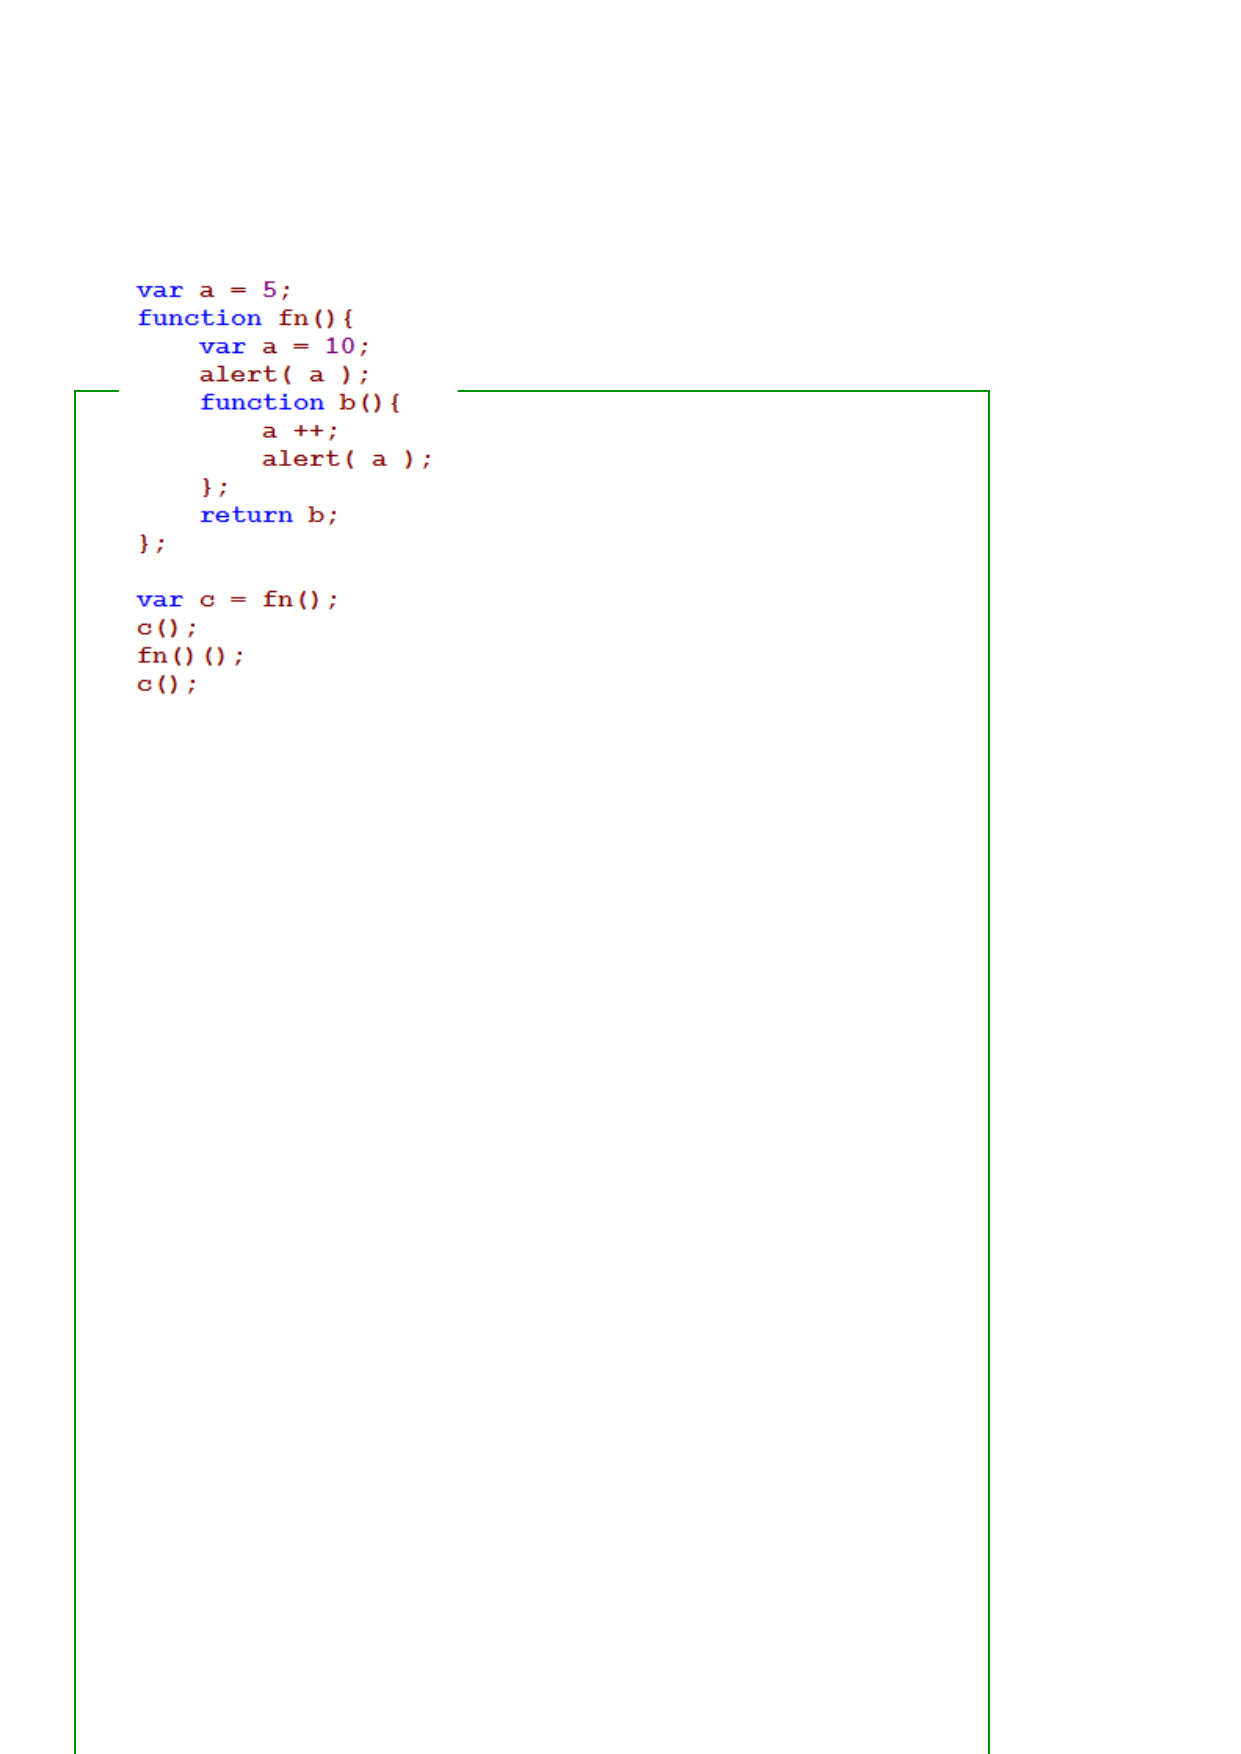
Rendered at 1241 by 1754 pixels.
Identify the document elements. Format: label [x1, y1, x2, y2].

picture [118, 266, 458, 702]
